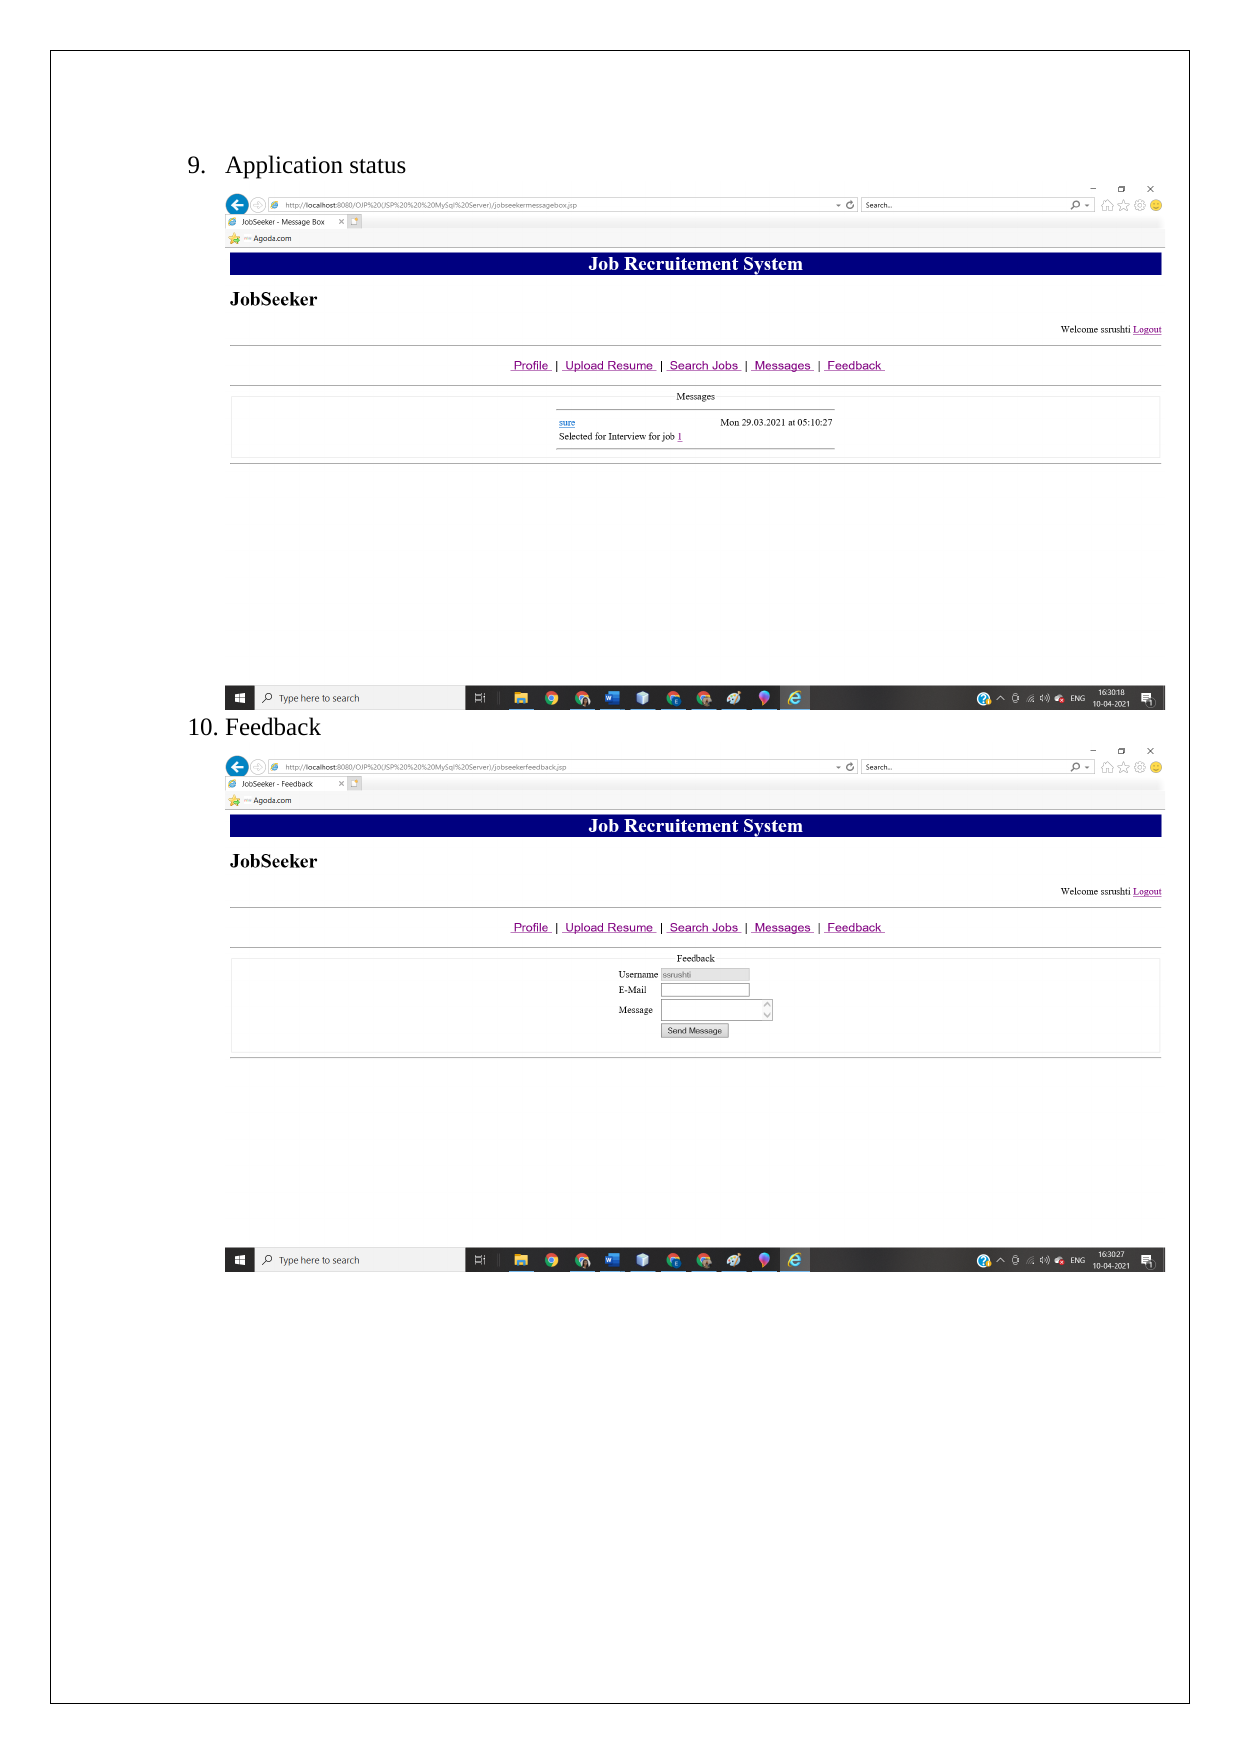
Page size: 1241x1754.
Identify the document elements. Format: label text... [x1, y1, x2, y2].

picture [225, 742, 1166, 1272]
picture [232, 201, 243, 209]
picture [232, 763, 243, 771]
picture [225, 181, 1166, 710]
list Feedback [187, 712, 865, 1272]
list Application status [187, 150, 865, 710]
